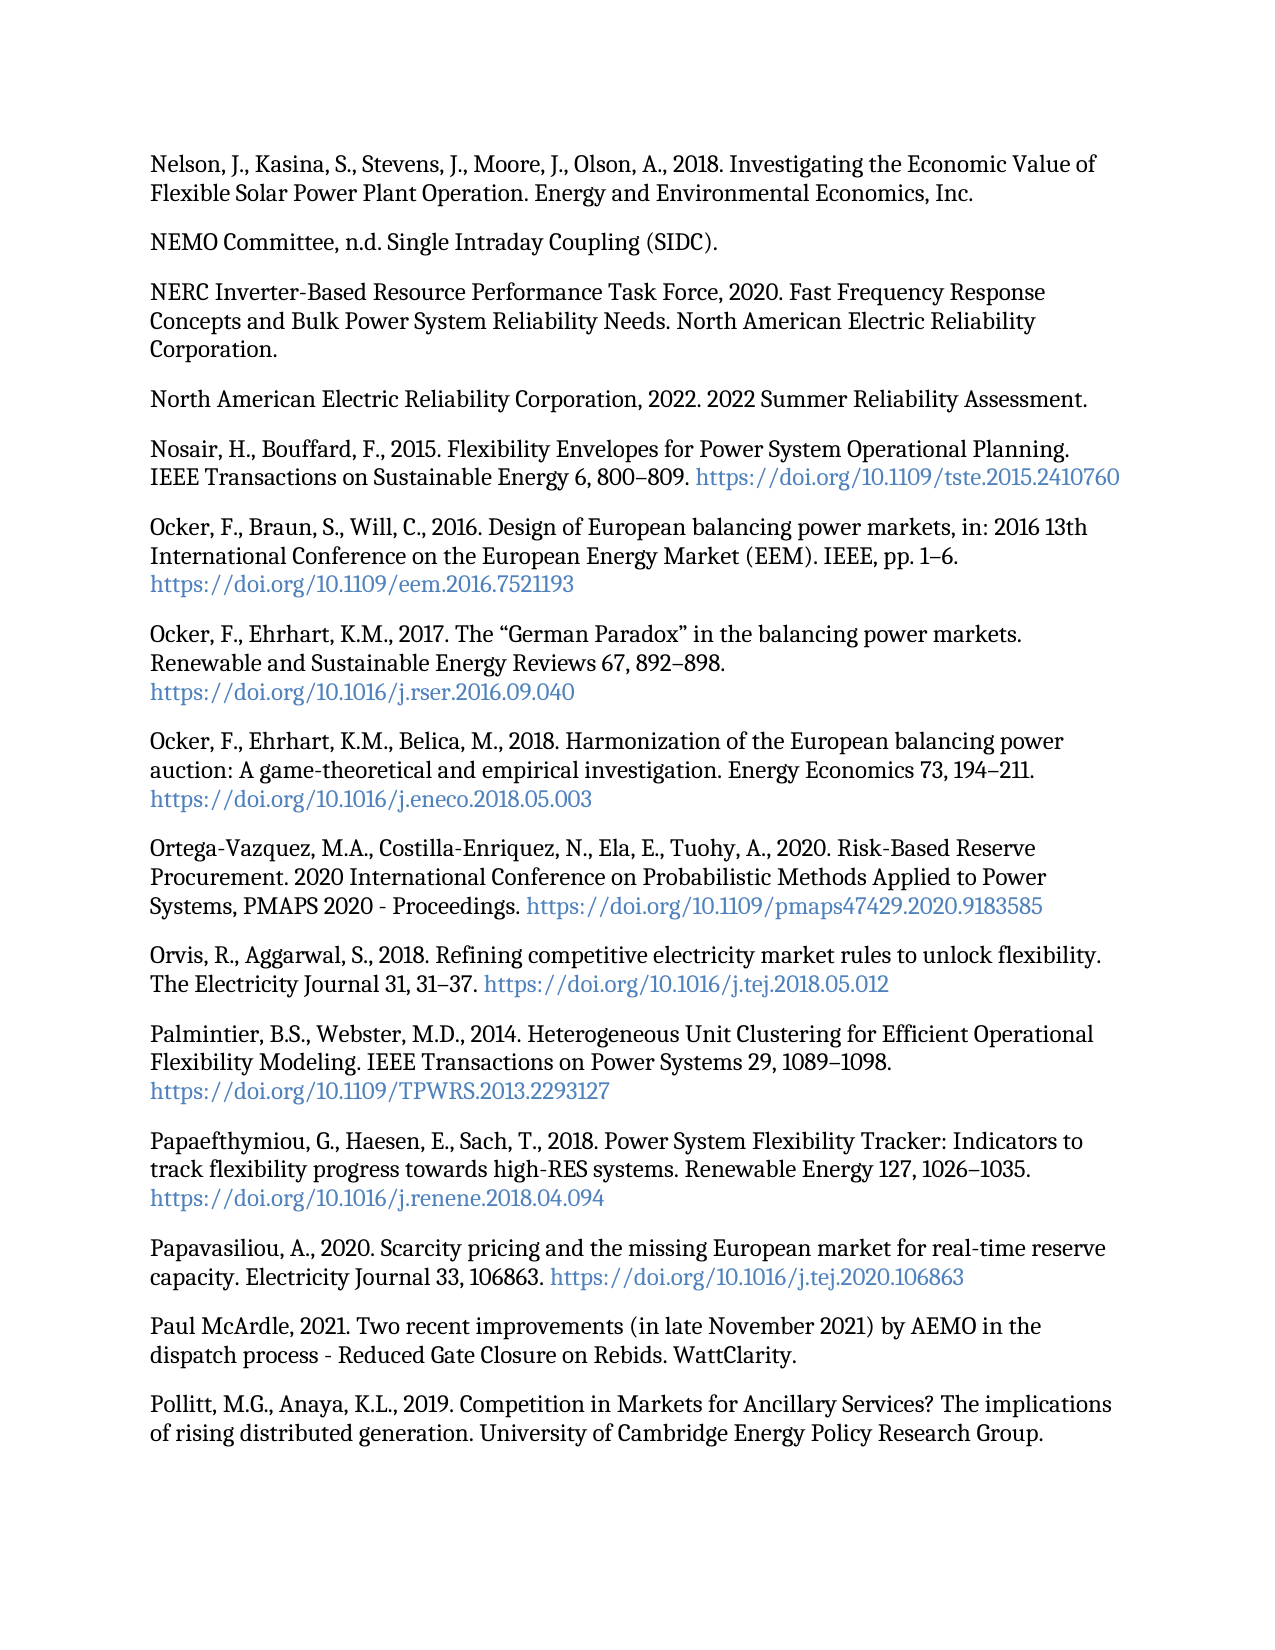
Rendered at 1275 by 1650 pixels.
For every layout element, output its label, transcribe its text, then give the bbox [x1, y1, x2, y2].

text NEMO Committee, n.d. Single Intraday Coupling (SIDC). [150, 228, 1125, 257]
text Orvis, R., Aggarwal, S., 2018. Refining competitive electricity market rules to unlock flexibility. The Electricity Journal 31, 31–37. https://doi.org/10.1016/j.tej.2018.05.012 [150, 941, 1125, 999]
text Ocker, F., Ehrhart, K.M., 2017. The “German Paradox” in the balancing power markets. Renewable and Sustainable Energy Reviews 67, 892–898. https://doi.org/10.1016/j.rser.2016.09.040 [150, 620, 1125, 706]
text Nelson, J., Kasina, S., Stevens, J., Moore, J., Olson, A., 2018. Investigating the Economic Value of Flexible Solar Power Plant Operation. Energy and Environmental Economics, Inc. [150, 150, 1125, 207]
text Nosair, H., Bouffard, F., 2015. Flexibility Envelopes for Power System Operational Planning. IEEE Transactions on Sustainable Energy 6, 800–809. https://doi.org/10.1109/tste.2015.2410760 [150, 434, 1125, 492]
text Palmintier, B.S., Webster, M.D., 2014. Heterogeneous Unit Clustering for Efficient Operational Flexibility Modeling. IEEE Transactions on Power Systems 29, 1089–1098. https://doi.org/10.1109/TPWRS.2013.2293127 [150, 1019, 1125, 1106]
text Papavasiliou, A., 2020. Scarcity pricing and the missing European market for real-time reserve capacity. Electricity Journal 33, 106863. https://doi.org/10.1016/j.tej.2020.106863 [150, 1234, 1125, 1291]
text North American Electric Reliability Corporation, 2022. 2022 Summer Reliability Assessment. [150, 385, 1125, 414]
text Paul McArdle, 2021. Two recent improvements (in late November 2021) by AEMO in the dispatch process - Reduced Gate Closure on Rebids. WattClarity. [150, 1312, 1125, 1369]
text Ocker, F., Braun, S., Will, C., 2016. Design of European balancing power markets, in: 2016 13th International Conference on the European Energy Market (EEM). IEEE, pp. 1–6. https://doi.org/10.1109/eem.2016.7521193 [150, 513, 1125, 599]
text Papaefthymiou, G., Haesen, E., Sach, T., 2018. Power System Flexibility Tracker: Indicators to track flexibility progress towards high-RES systems. Renewable Energy 127, 1026–1035. https://doi.org/10.1016/j.renene.2018.04.094 [150, 1127, 1125, 1213]
text Ortega-Vazquez, M.A., Costilla-Enriquez, N., Ela, E., Tuohy, A., 2020. Risk-Based Reserve Procurement. 2020 International Conference on Probabilistic Methods Applied to Power Systems, PMAPS 2020 - Proceedings. https://doi.org/10.1109/pmaps47429.2020.9183585 [150, 834, 1125, 920]
text Ocker, F., Ehrhart, K.M., Belica, M., 2018. Harmonization of the European balancing power auction: A game-theoretical and empirical investigation. Energy Economics 73, 194–211. https://doi.org/10.1016/j.eneco.2018.05.003 [150, 727, 1125, 813]
text NERC Inverter-Based Resource Performance Task Force, 2020. Fast Frequency Response Concepts and Bulk Power System Reliability Needs. North American Electric Reliability Corporation. [150, 278, 1125, 364]
text Pollitt, M.G., Anaya, K.L., 2019. Competition in Markets for Ancillary Services? The implications of rising distributed generation. University of Cambridge Energy Policy Research Group. [150, 1390, 1125, 1448]
